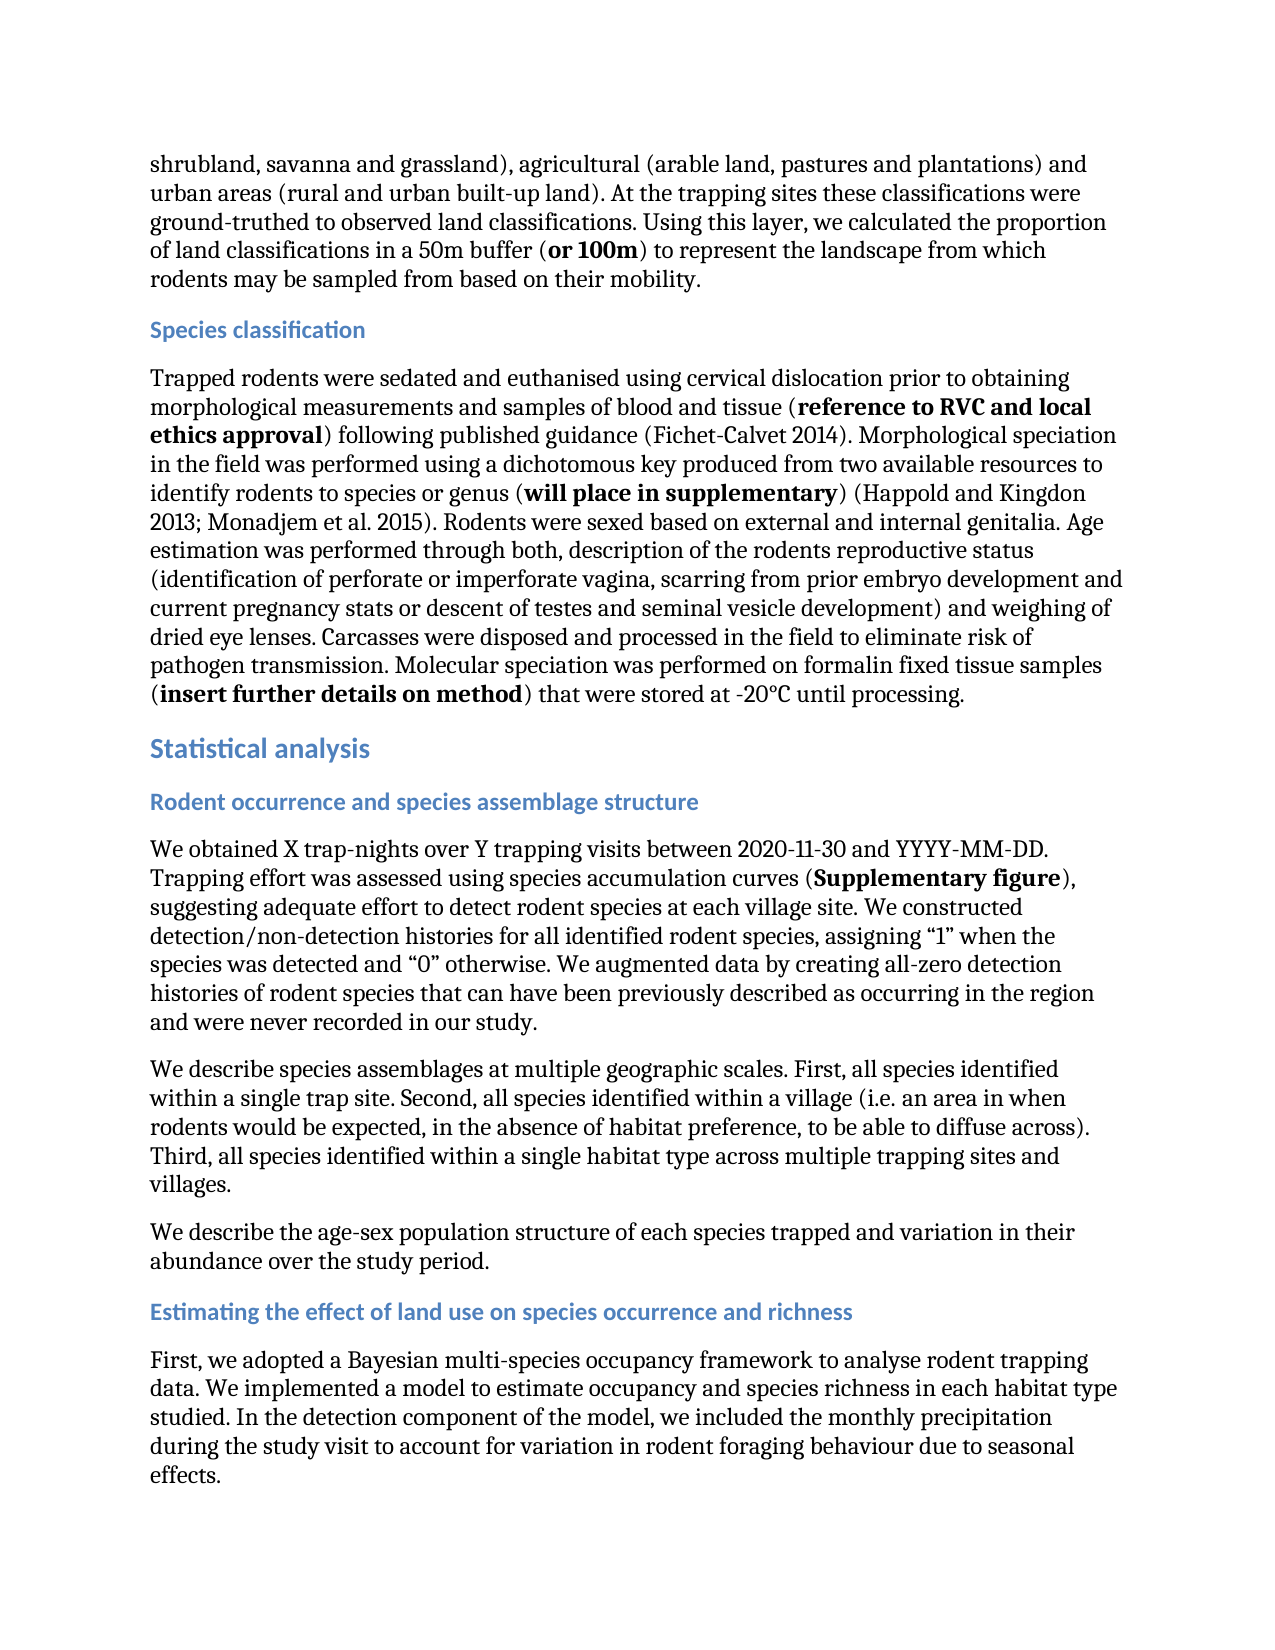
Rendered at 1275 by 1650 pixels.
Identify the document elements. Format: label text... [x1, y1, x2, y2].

text We describe species assemblages at multiple geographic scales. First, all species identified within a single trap site. Second, all species identified within a village (i.e. an area in when rodents would be expected, in the absence of habitat preference, to be able to diffuse across). Third, all species identified within a single habitat type across multiple trapping sites and villages. [150, 1055, 1125, 1199]
subtitle Estimating the effect of land use on species occurrence and richness [150, 1296, 1125, 1327]
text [150, 150, 1125, 294]
text Trapped rodents were sedated and euthanised using cervical dislocation prior to obtaining morphological measurements and samples of blood and tissue (reference to RVC and local ethics approval) following published guidance (Fichet-Calvet 2014). Morphological speciation in the field was performed using a dichotomous key produced from two available resources to identify rodents to species or genus (will place in supplementary) (Happold and Kingdon 2013; Monadjem et al. 2015). Rodents were sexed based on external and internal genitalia. Age estimation was performed through both, description of the rodents reproductive status (identification of perforate or imperforate vagina, scarring from prior embryo development and current pregnancy stats or descent of testes and seminal vesicle development) and weighing of dried eye lenses. Carcasses were disposed and processed in the field to eliminate risk of pathogen transmission. Molecular speciation was performed on formalin fixed tissue samples (insert further details on method) that were stored at -20°C until processing. [150, 364, 1125, 709]
subtitle Species classification [150, 314, 1125, 345]
text First, we adopted a Bayesian multi-species occupancy framework to analyse rodent trapping data. We implemented a model to estimate occupancy and species richness in each habitat type studied. In the detection component of the model, we included the monthly precipitation during the study visit to account for variation in rodent foraging behaviour due to seasonal effects. [150, 1346, 1125, 1489]
text We describe the age-sex population structure of each species trapped and variation in their abundance over the study period. [150, 1218, 1125, 1275]
subtitle Rodent occurrence and species assemblage structure [150, 786, 1125, 817]
text We obtained X trap-nights over Y trapping visits between 2020-11-30 and YYYY-MM-DD. Trapping effort was assessed using species accumulation curves (Supplementary figure), suggesting adequate effort to detect rodent species at each village site. We constructed detection/non-detection histories for all identified rodent species, assigning “1” when the species was detected and “0” otherwise. We augmented data by creating all-zero detection histories of rodent species that can have been previously described as occurring in the region and were never recorded in our study. [150, 835, 1125, 1037]
subtitle Statistical analysis [150, 730, 1125, 765]
